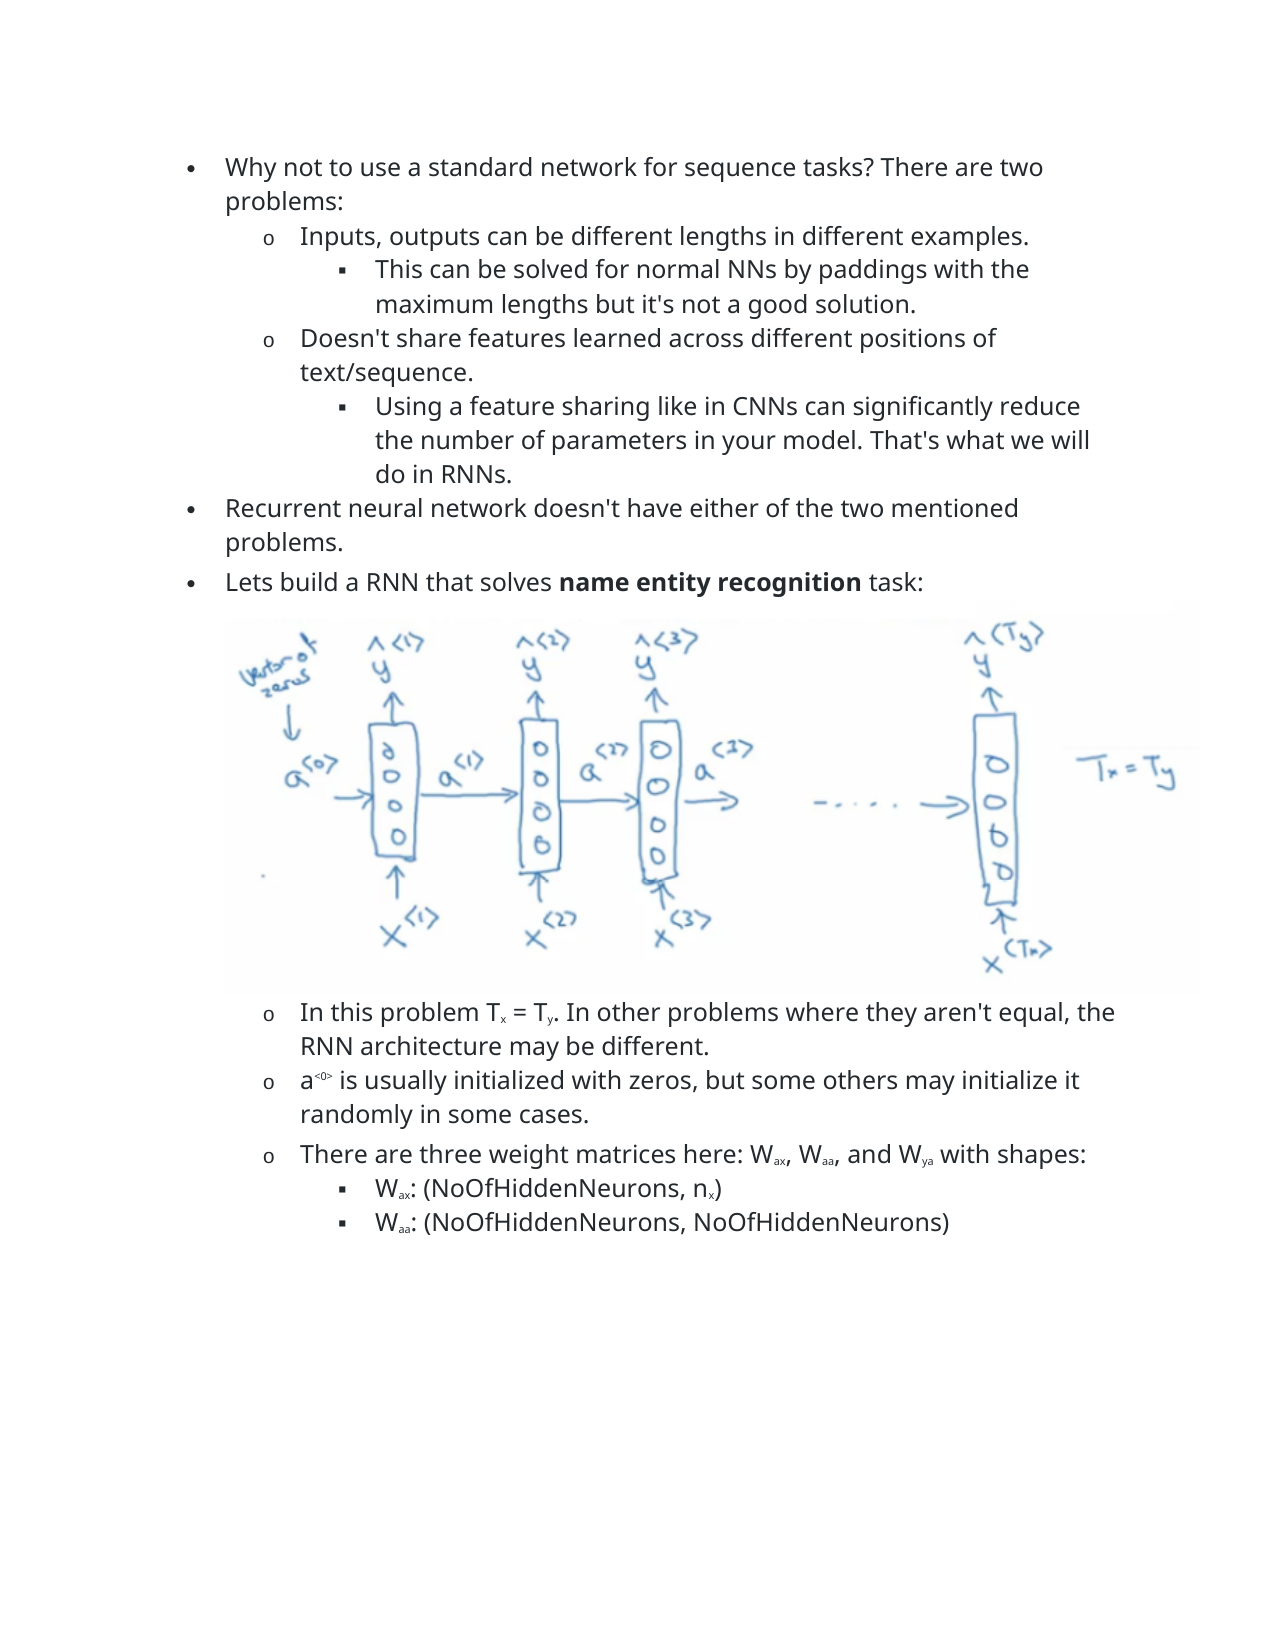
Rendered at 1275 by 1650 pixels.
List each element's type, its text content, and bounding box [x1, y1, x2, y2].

list Inputs, outputs can be different lengths in different examples. [262, 218, 1125, 252]
picture [225, 599, 1200, 995]
list Using a feature sharing like in CNNs can significantly reduce the number of parameters in your model. That's what we will do in RNNs. [337, 388, 1125, 491]
list In this problem Tx = Ty. In other problems where they aren't equal, the RNN architecture may be different. [262, 995, 1125, 1062]
list Recurrent neural network doesn't have either of the two mentioned problems. [187, 491, 1125, 559]
list This can be solved for normal NNs by paddings with the maximum lengths but it's not a good solution. [337, 252, 1125, 320]
list Waa: (NoOfHiddenNeurons, NoOfHiddenNeurons) [337, 1205, 1125, 1239]
list a<0> is usually initialized with zeros, but some others may initialize it randomly in some cases. [262, 1062, 1125, 1130]
list Wax: (NoOfHiddenNeurons, nx) [337, 1171, 1125, 1205]
list Why not to use a standard network for sequence tasks? There are two problems: [187, 150, 1125, 218]
list Doesn't share features learned across different positions of text/sequence. [262, 320, 1125, 388]
list There are three weight matrices here: Wax, Waa, and Wya with shapes: [262, 1137, 1125, 1171]
